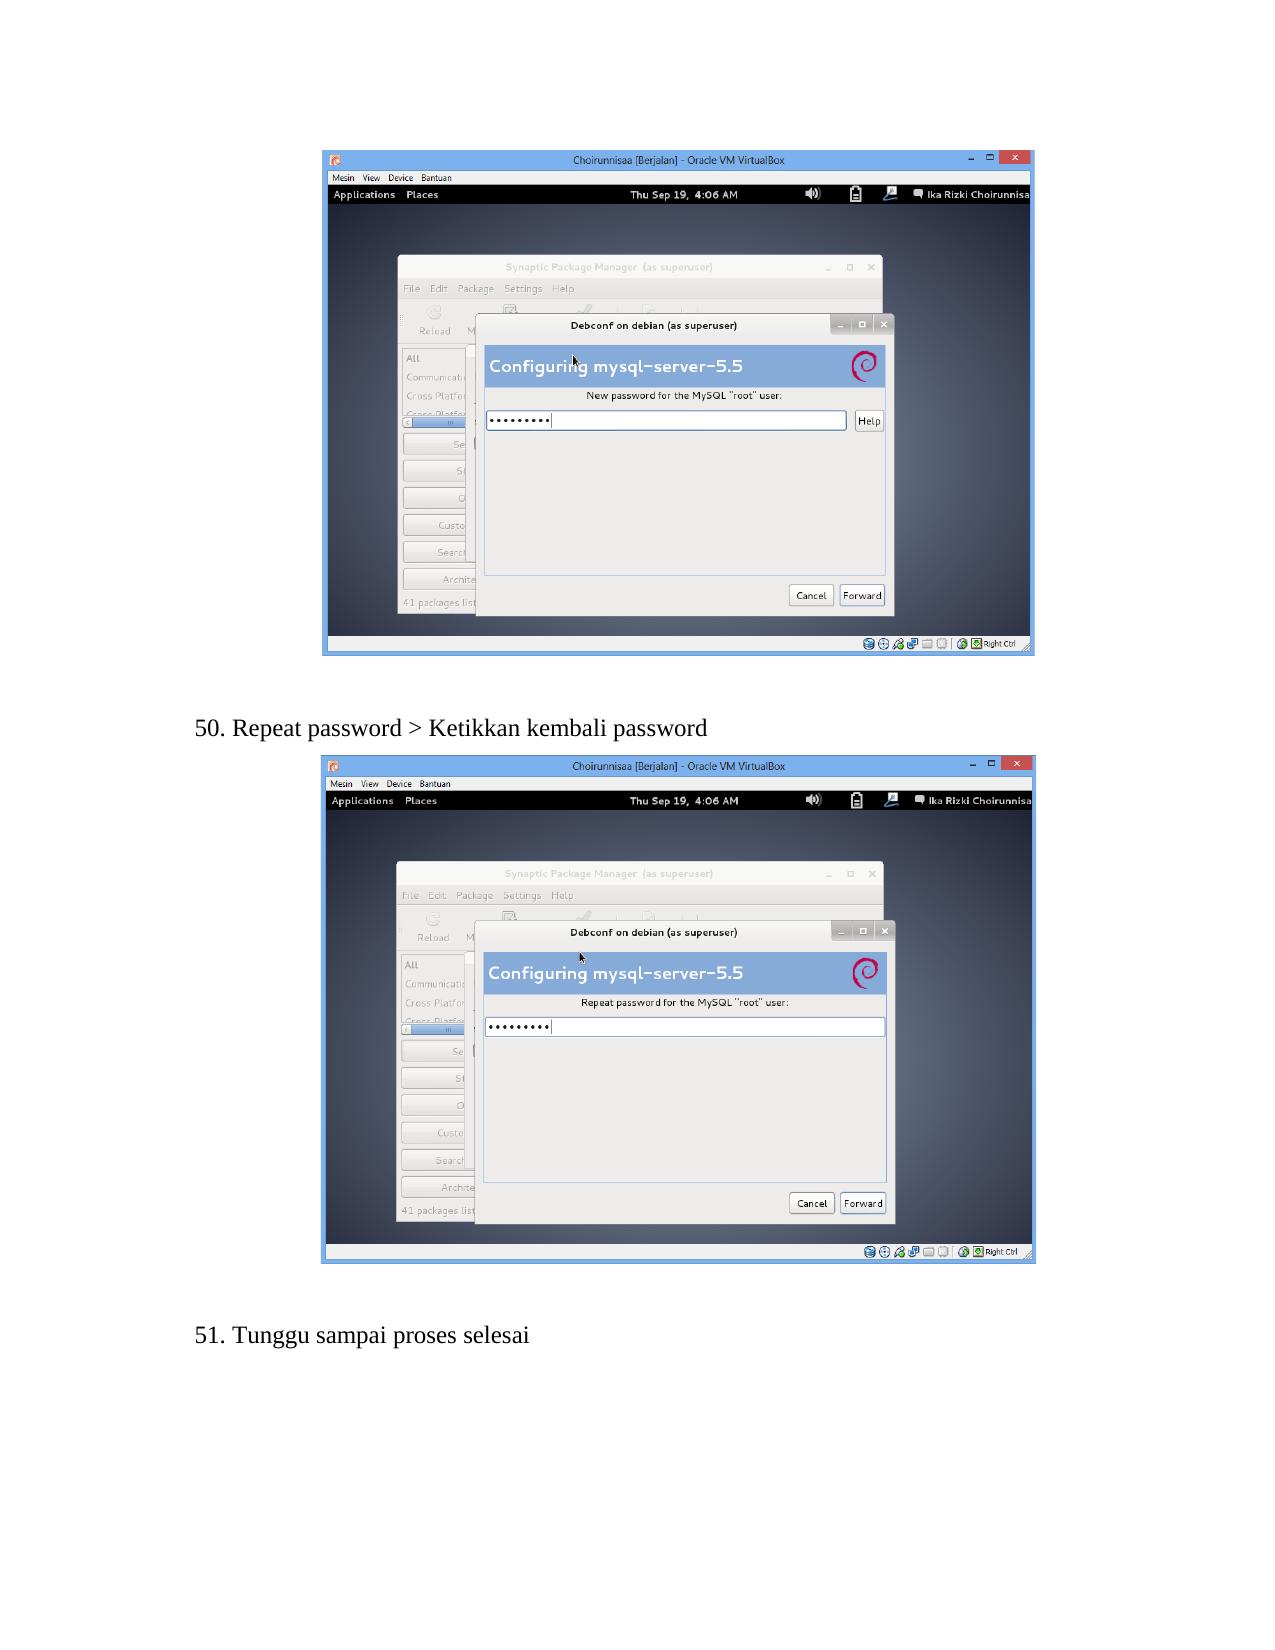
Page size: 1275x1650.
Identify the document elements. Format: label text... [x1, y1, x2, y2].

picture [322, 150, 1035, 656]
picture [320, 755, 1037, 1264]
list Tunggu sampai proses selesai [194, 1320, 1125, 1349]
list Repeat password > Ketikkan kembali password [194, 713, 1125, 741]
